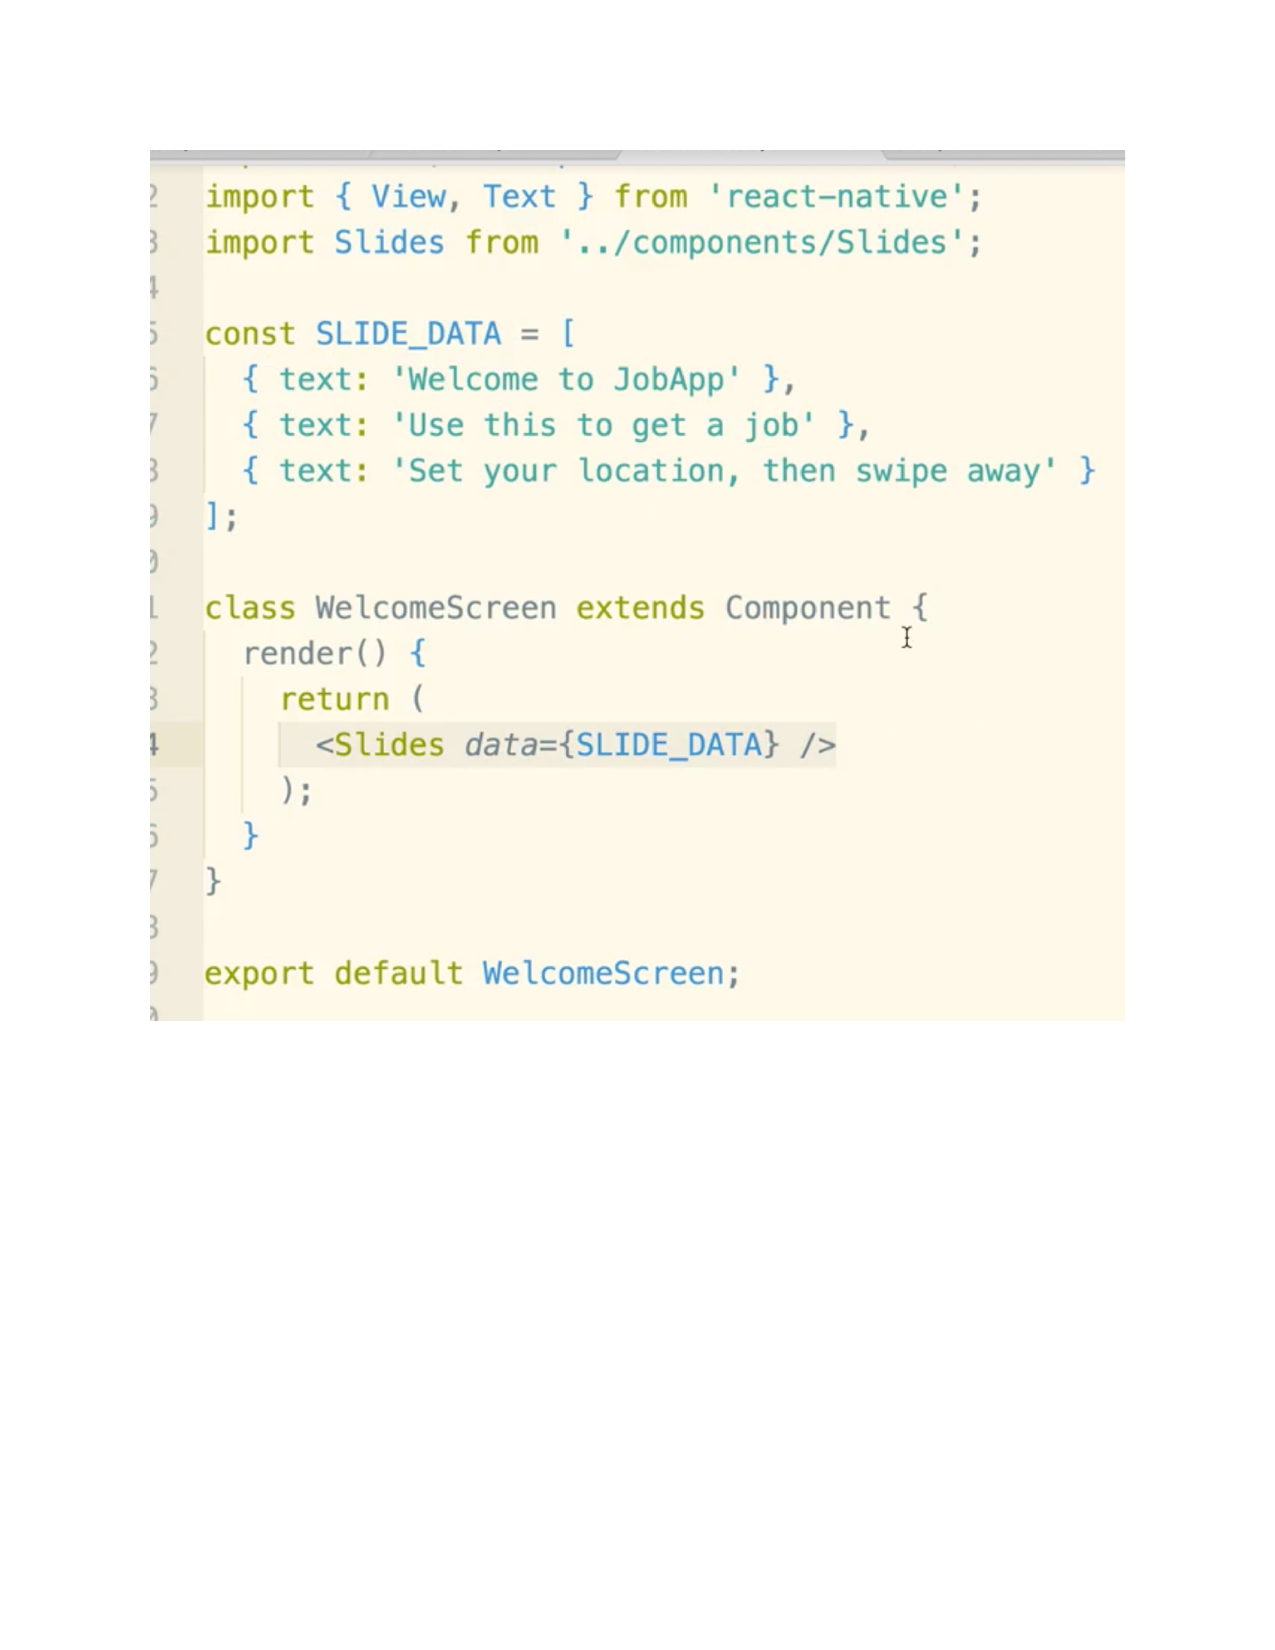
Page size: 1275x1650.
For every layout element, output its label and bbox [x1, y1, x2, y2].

picture [150, 150, 1125, 1021]
